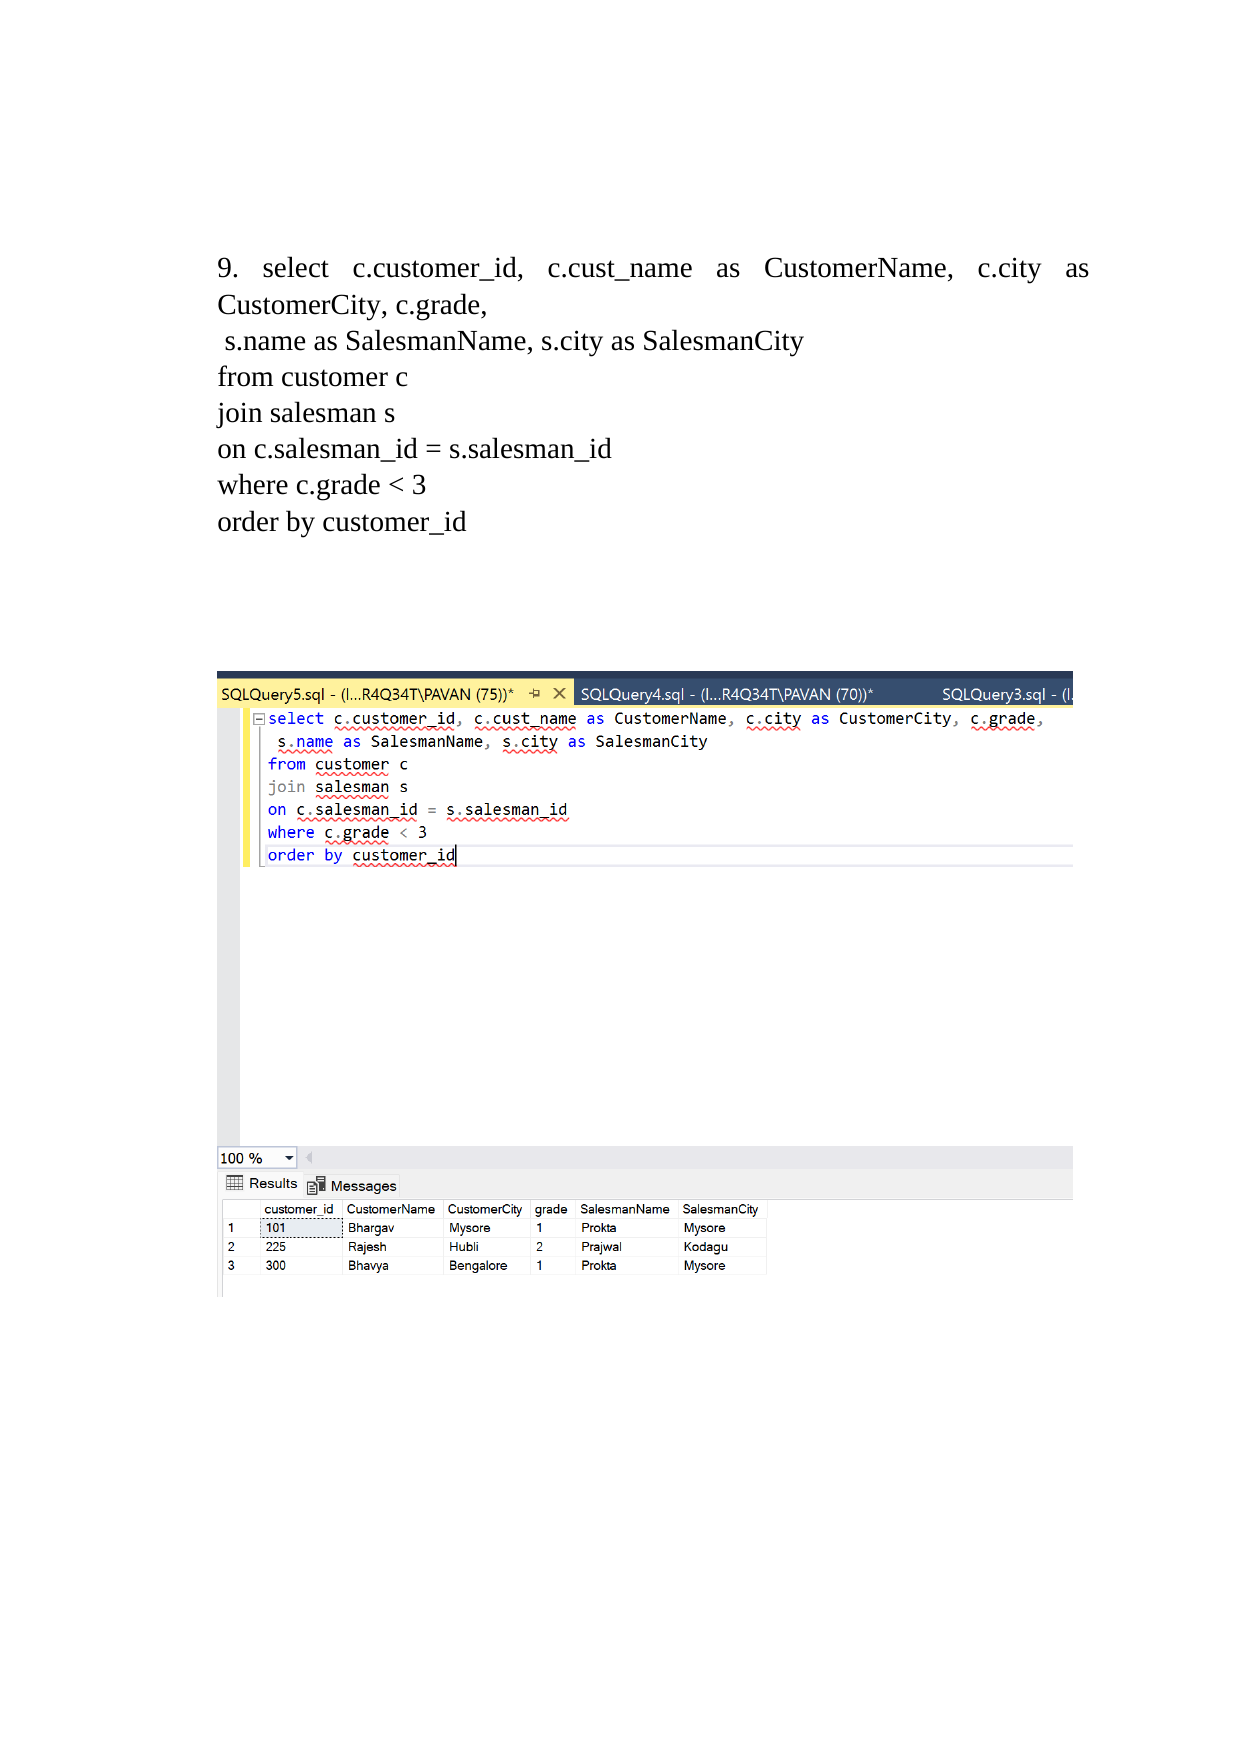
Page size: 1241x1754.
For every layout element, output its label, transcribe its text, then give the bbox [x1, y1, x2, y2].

list join salesman s [217, 395, 1090, 429]
list 9. select c.customer_id, c.cust_name as CustomerName, c.city as CustomerCity, c.grade, [217, 251, 1090, 320]
list where c.grade < 3 [217, 467, 1090, 501]
list from customer c [217, 359, 1090, 393]
list order by customer_id [217, 504, 1090, 537]
list s.name as SalesmanName, s.city as SalesmanCity [217, 323, 1090, 356]
list on c.salesman_id = s.salesman_id [217, 431, 1090, 465]
picture [217, 671, 1073, 1297]
